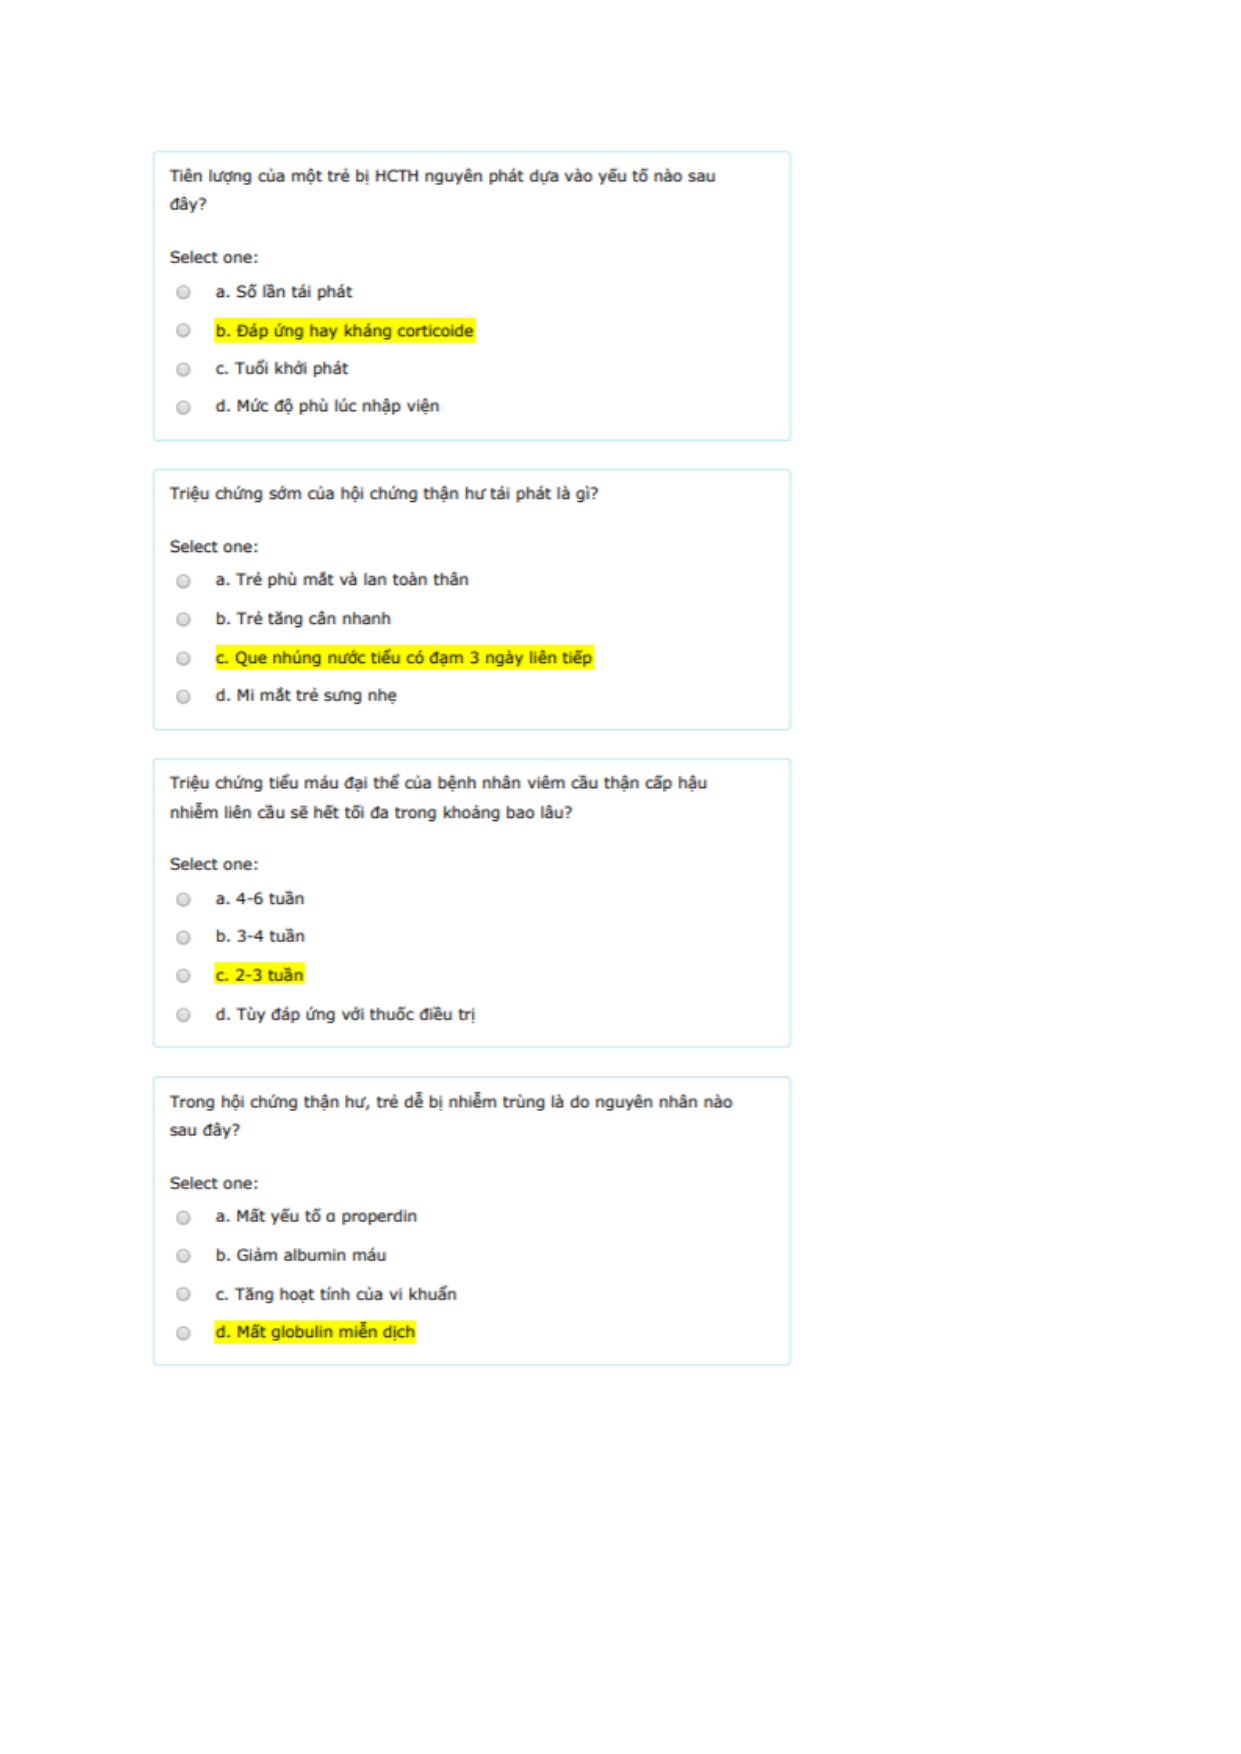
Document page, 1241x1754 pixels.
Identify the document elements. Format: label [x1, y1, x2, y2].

picture [150, 150, 800, 1369]
